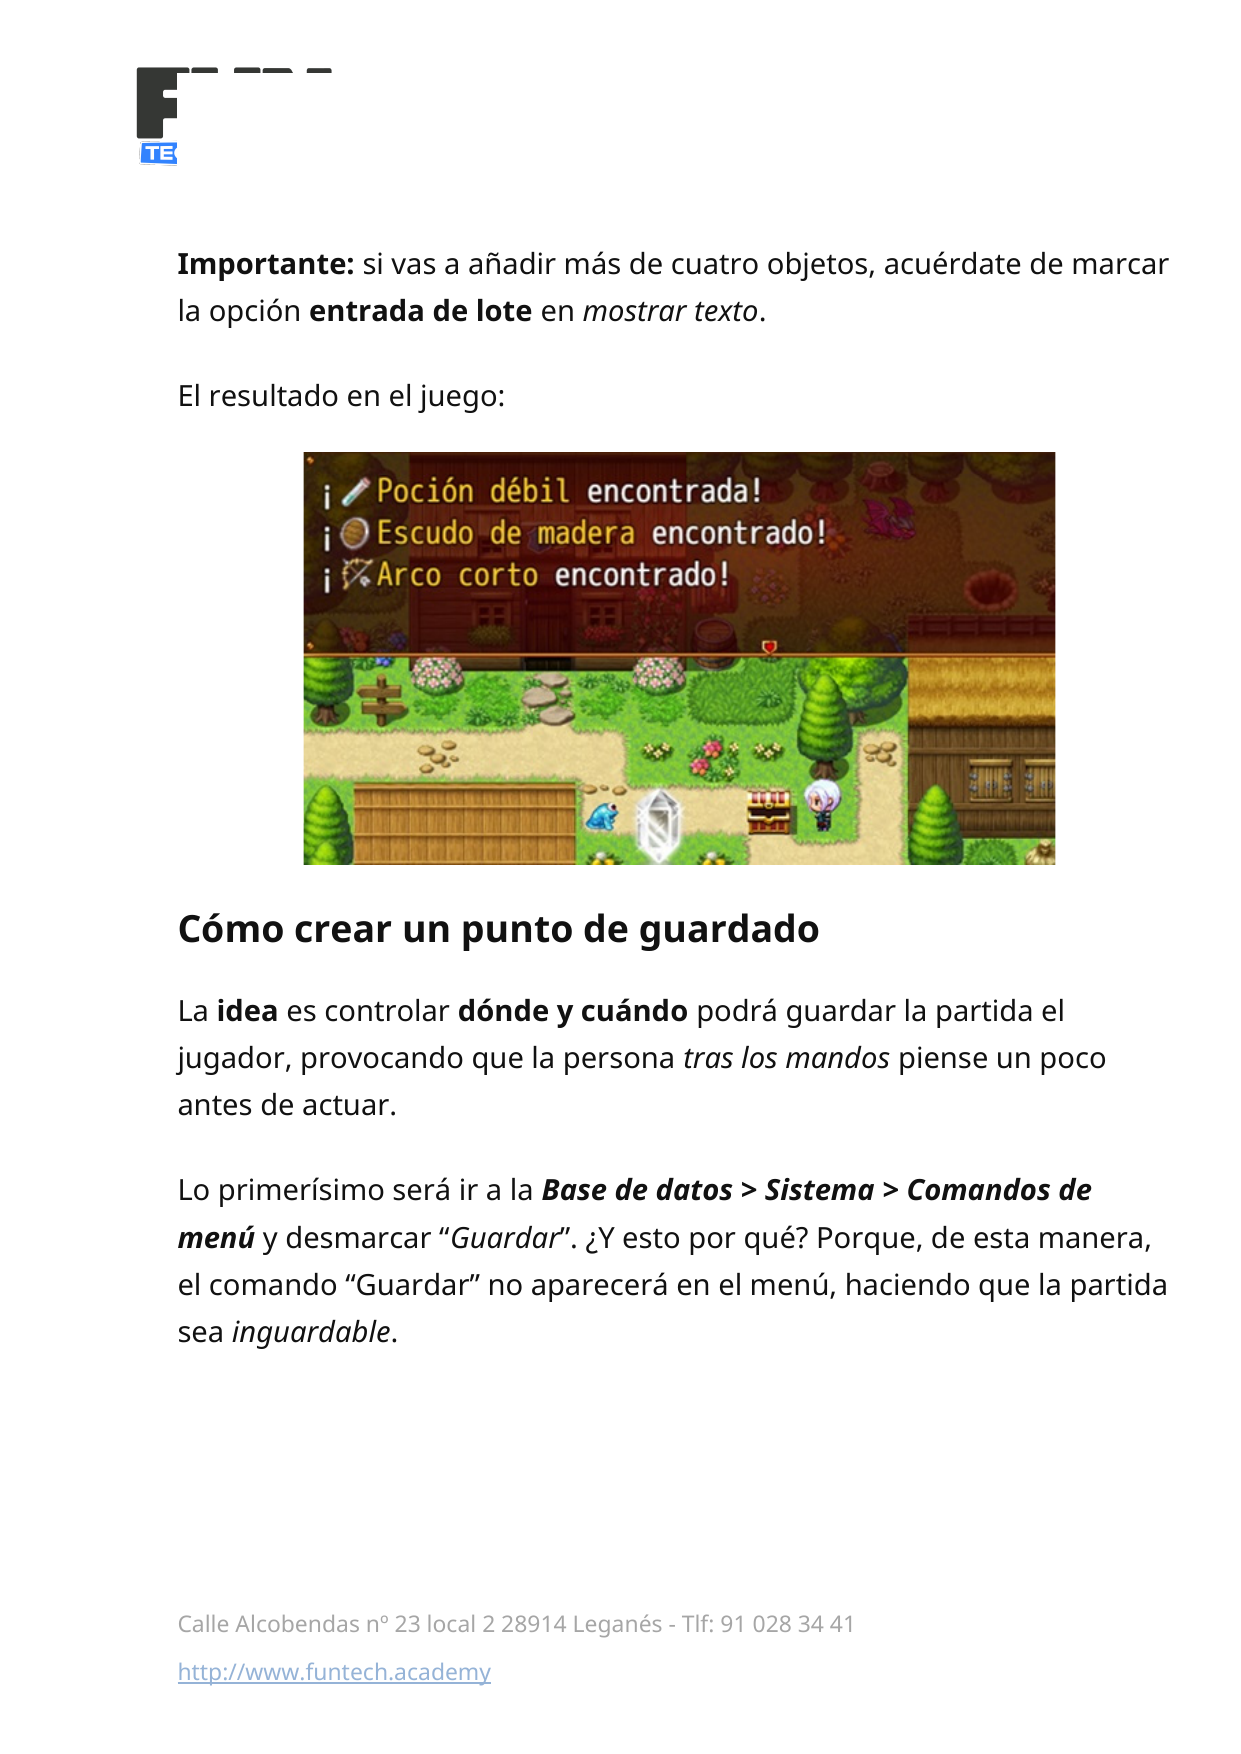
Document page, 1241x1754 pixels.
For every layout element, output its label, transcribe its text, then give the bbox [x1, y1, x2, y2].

text La idea es controlar dónde y cuándo podrá guardar la partida el jugador, provocando que la persona tras los mandos piense un poco antes de actuar. [177, 982, 1182, 1124]
picture [303, 452, 1056, 865]
text Importante: si vas a añadir más de cuatro objetos, acuérdate de marcar la opción entrada de lote en mostrar texto. [177, 236, 1182, 330]
text Lo primerísimo será ir a la Base de datos > Sistema > Comandos de menú y desmarcar “Guardar”. ¿Y esto por qué? Porque, de esta manera, el comando “Guardar” no aparecerá en el menú, haciendo que la partida sea inguardable. [177, 1162, 1182, 1351]
text Cómo crear un punto de guardado [177, 902, 1182, 953]
text El resultado en el juego: [177, 368, 1182, 415]
